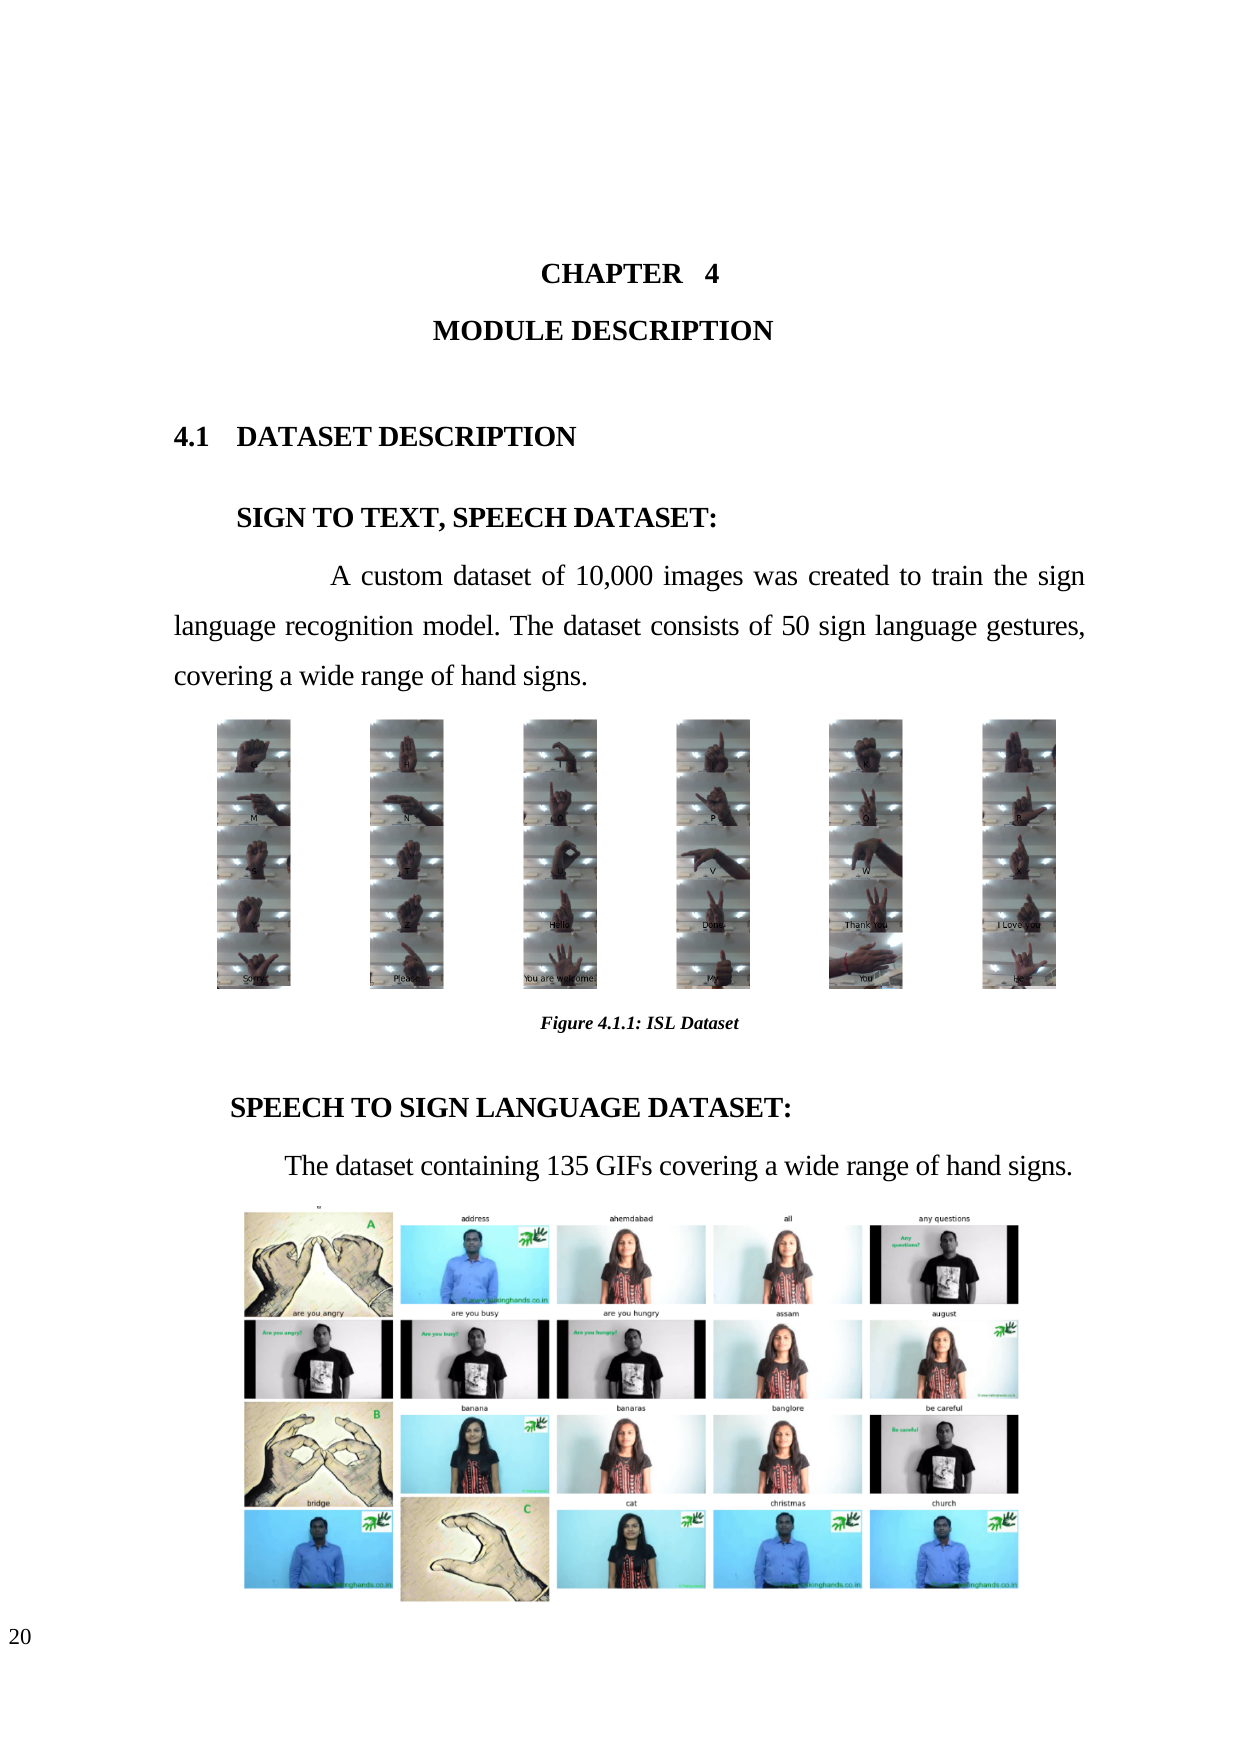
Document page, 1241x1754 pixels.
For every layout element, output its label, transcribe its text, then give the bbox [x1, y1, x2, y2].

picture [173, 716, 1087, 989]
text CHAPTER 4 [518, 257, 800, 290]
text MODULE DESCRIPTION [383, 313, 800, 347]
picture [236, 1206, 1026, 1607]
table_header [161, 414, 1086, 1620]
